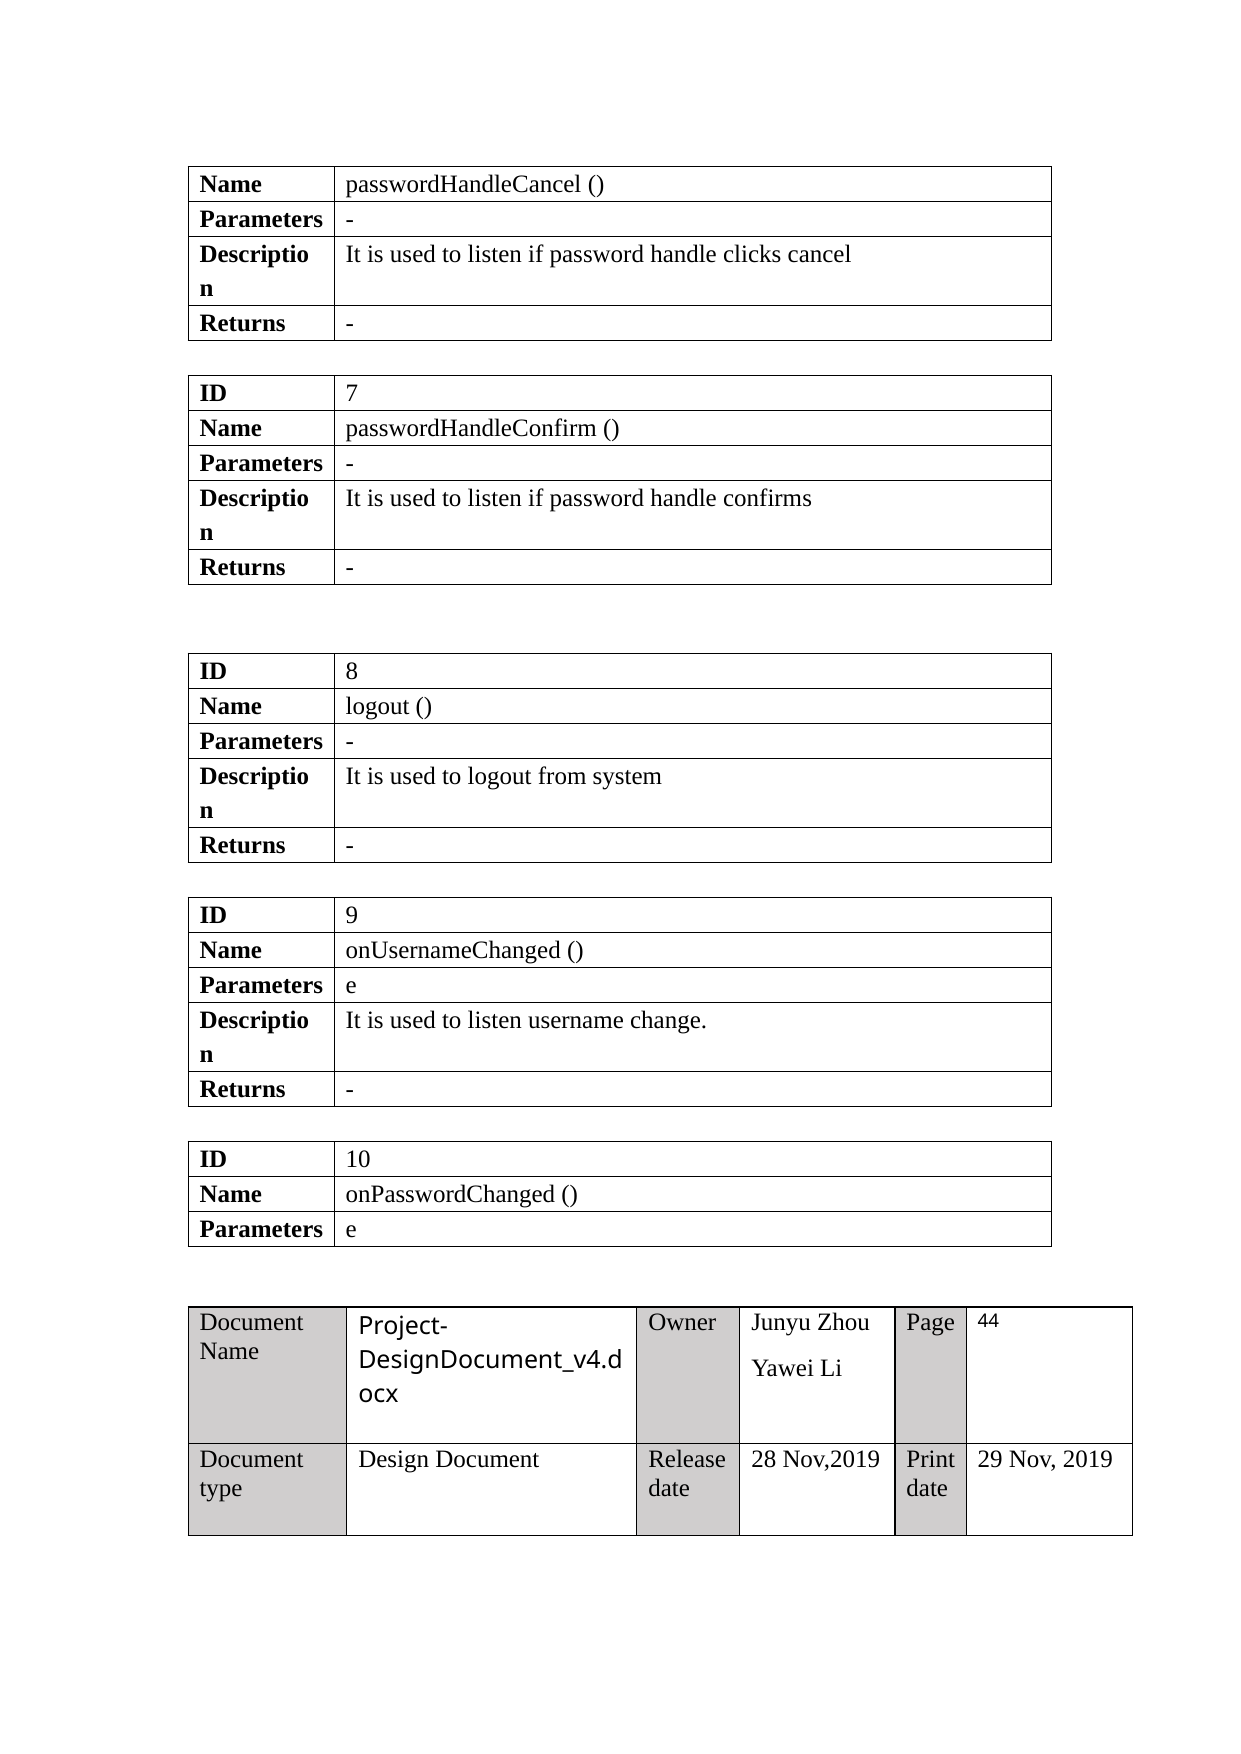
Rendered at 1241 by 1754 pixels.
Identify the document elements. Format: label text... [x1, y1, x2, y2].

table_header 8 [335, 654, 1051, 688]
table_cell onPasswordChanged () [335, 1177, 1051, 1211]
table_header ID [189, 376, 334, 410]
table_cell Description [189, 237, 334, 305]
table_cell - [335, 724, 1051, 758]
table_cell Name [189, 689, 334, 723]
table_header 10 [335, 1142, 1051, 1176]
table_cell Description [189, 1003, 334, 1071]
table_cell e [335, 968, 1051, 1002]
table_cell Name [189, 411, 334, 445]
table_cell It is used to listen if password handle confirms [335, 481, 1051, 549]
table_cell It is used to listen username change. [335, 1003, 1051, 1071]
table_cell - [335, 446, 1051, 480]
table_cell - [335, 306, 1051, 340]
table_cell Returns [189, 306, 334, 340]
table_cell Parameters [189, 968, 334, 1002]
table_cell Parameters [189, 202, 334, 236]
table_cell Returns [189, 828, 334, 862]
table_cell - [335, 1072, 1051, 1106]
table_header ID [189, 1142, 334, 1176]
table_cell Name [189, 167, 334, 201]
table_cell Parameters [189, 1212, 334, 1246]
table_cell Description [189, 481, 334, 549]
table_header ID [189, 654, 334, 688]
table_cell - [335, 828, 1051, 862]
table_cell Name [189, 1177, 334, 1211]
table_cell - [335, 202, 1051, 236]
table_cell Name [189, 933, 334, 967]
table_cell Returns [189, 550, 334, 584]
table_cell Returns [189, 1072, 334, 1106]
table_cell It is used to logout from system [335, 759, 1051, 827]
table_cell onUsernameChanged () [335, 933, 1051, 967]
table_cell - [335, 550, 1051, 584]
table_cell logout () [335, 689, 1051, 723]
table_cell passwordHandleCancel () [335, 167, 1051, 201]
table_header 9 [335, 898, 1051, 932]
table_cell It is used to listen if password handle clicks cancel [335, 237, 1051, 305]
table_cell passwordHandleConfirm () [335, 411, 1051, 445]
table_cell Parameters [189, 446, 334, 480]
table_header ID [189, 898, 334, 932]
table_cell Description [189, 759, 334, 827]
table_cell e [335, 1212, 1051, 1246]
table_header 7 [335, 376, 1051, 410]
table_cell Parameters [189, 724, 334, 758]
